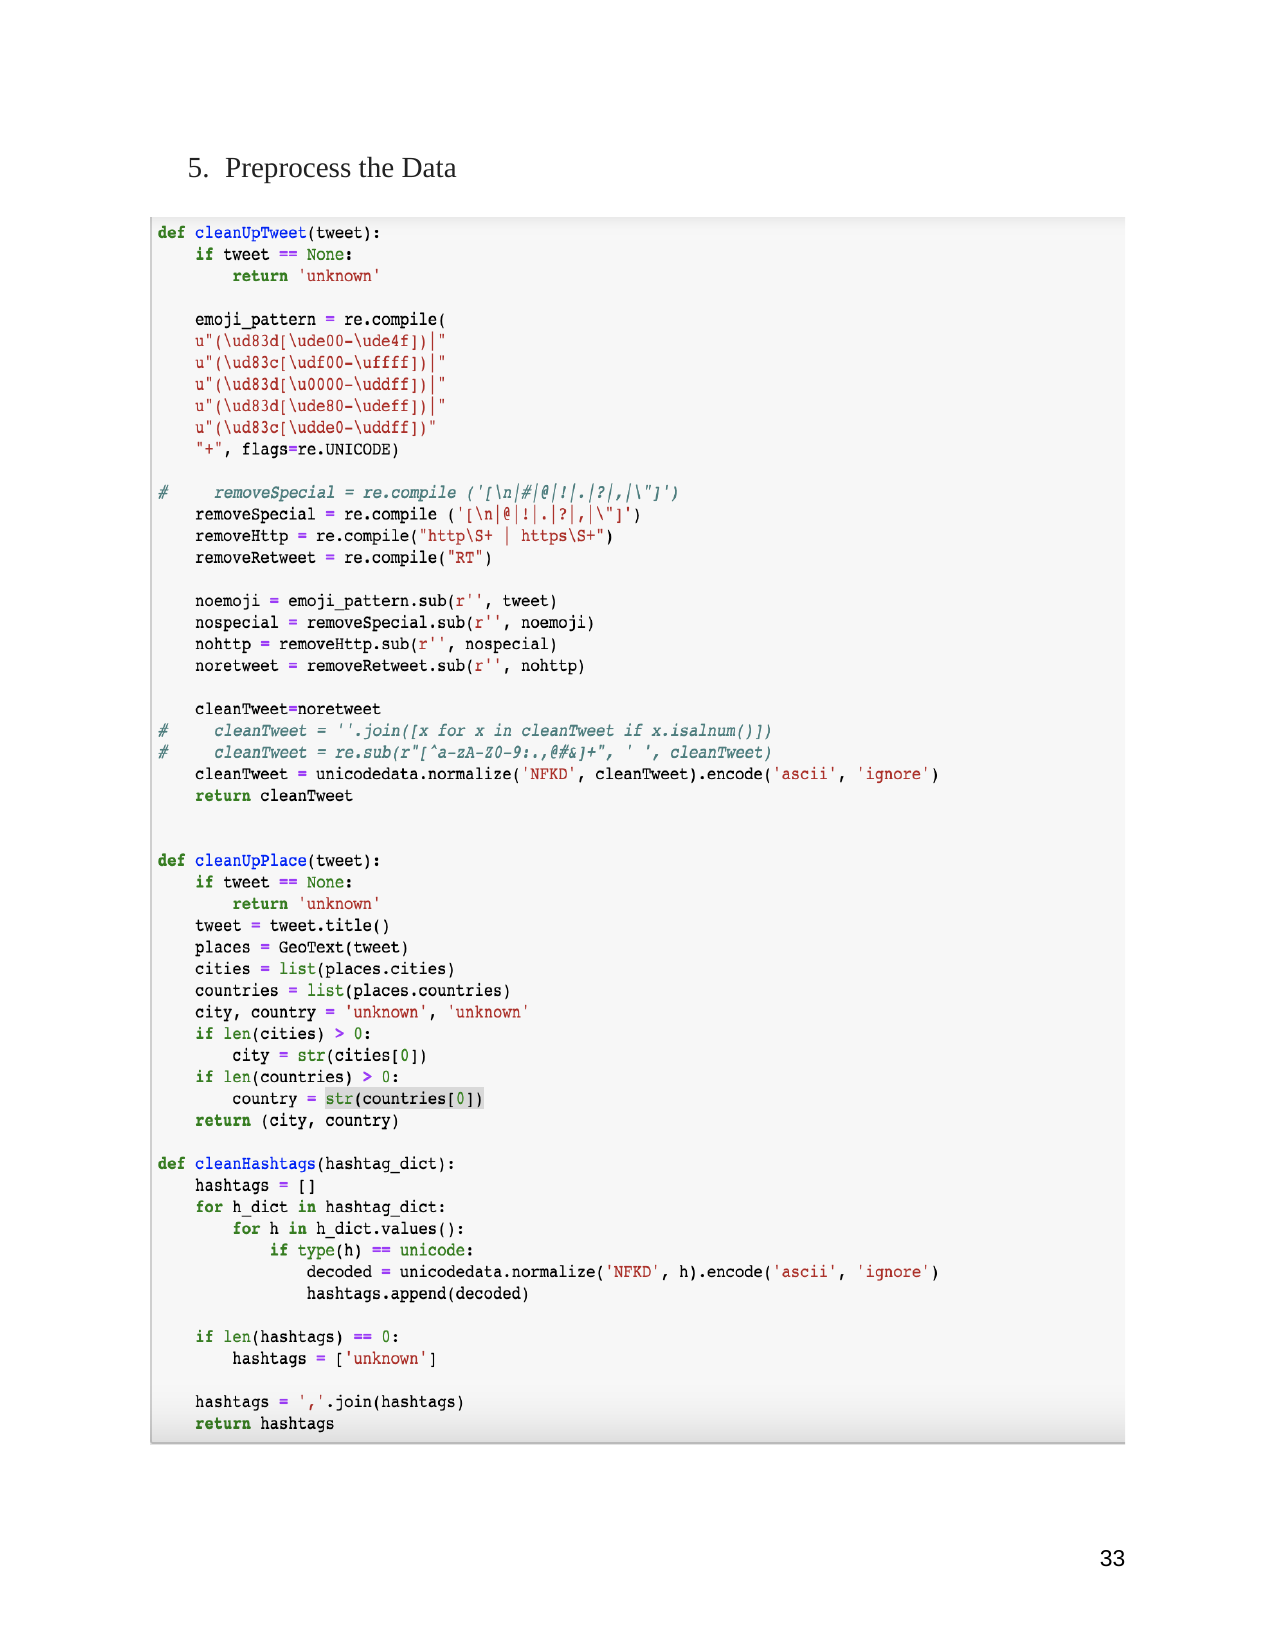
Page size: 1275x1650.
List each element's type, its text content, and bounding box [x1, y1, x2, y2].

picture [150, 217, 1125, 1445]
list Preprocess the Data [187, 150, 1125, 183]
